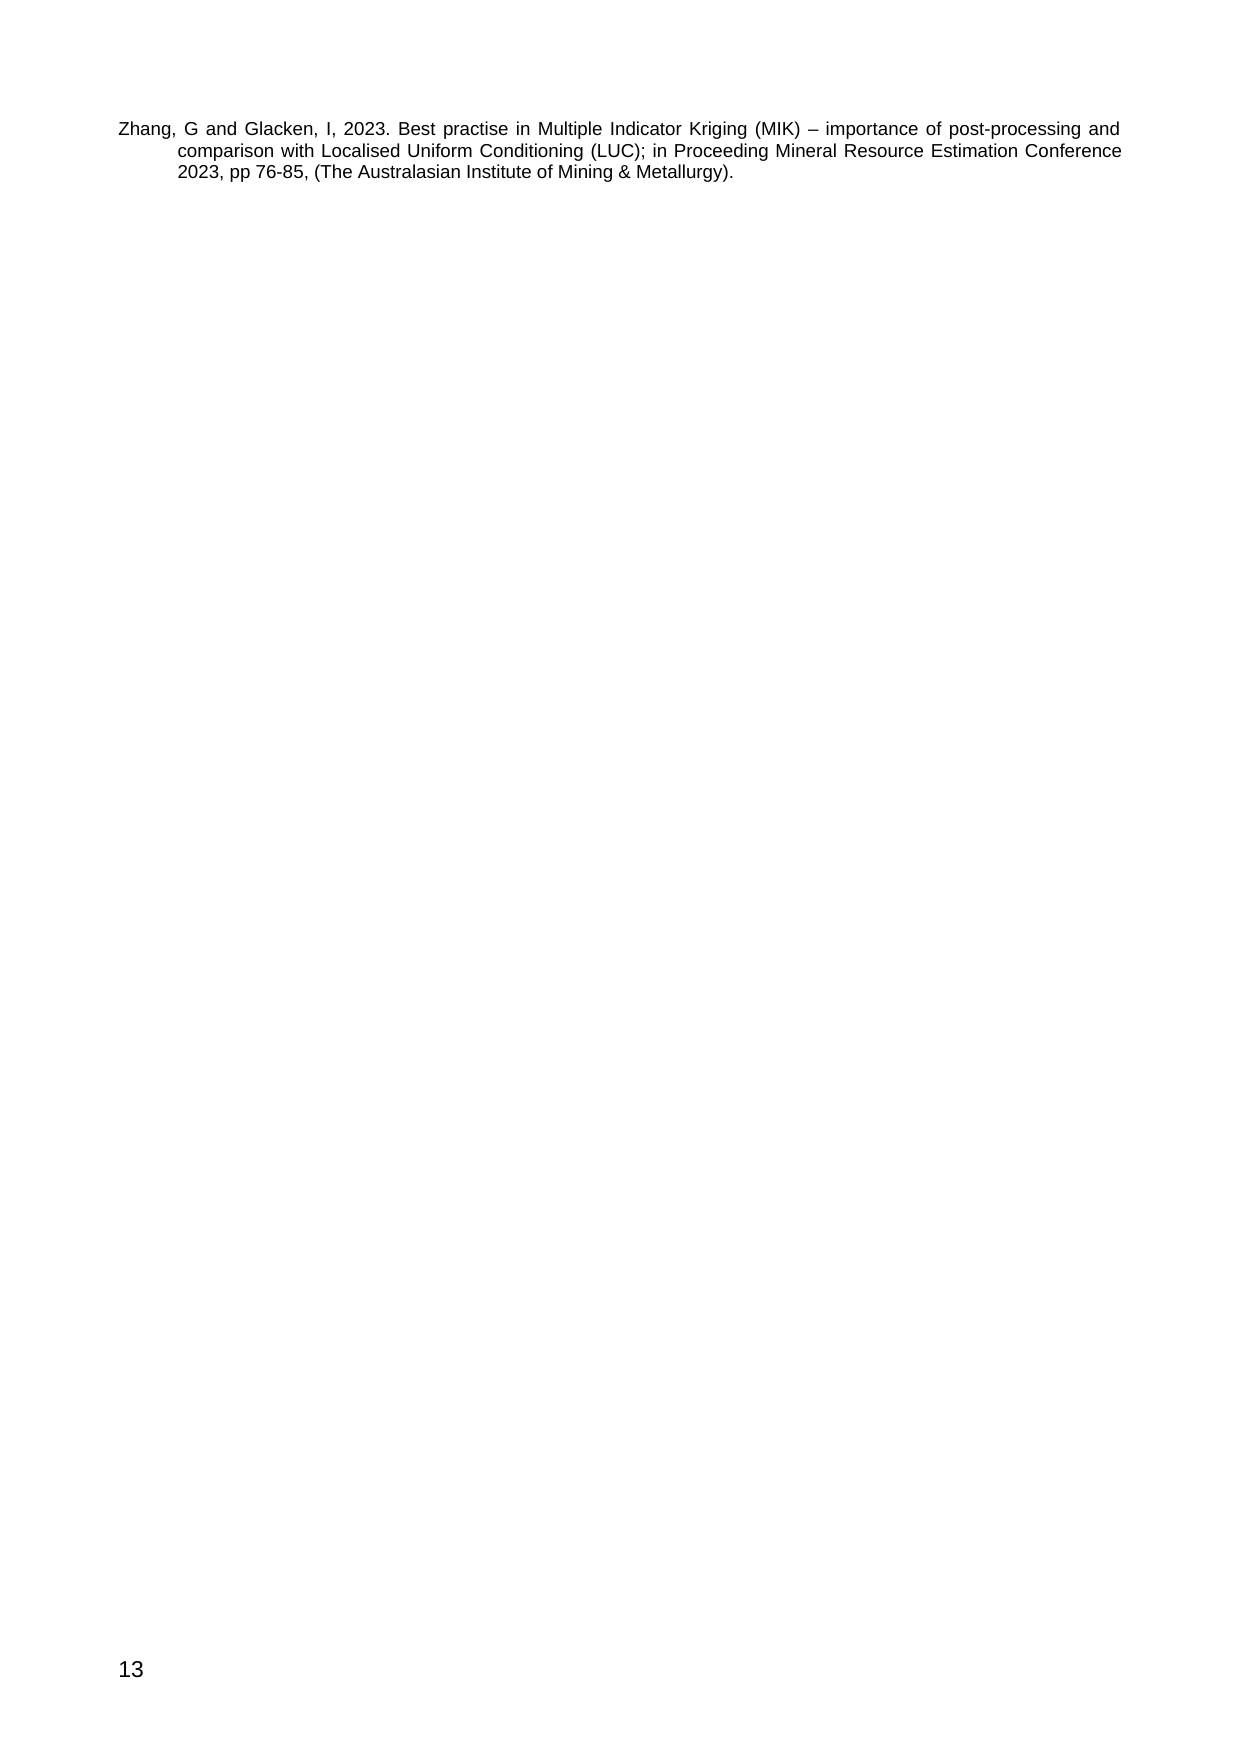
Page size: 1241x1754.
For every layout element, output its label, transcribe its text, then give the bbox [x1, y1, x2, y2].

list Zhang, G and Glacken, I, 2023. Best practise in Multiple Indicator Kriging (MIK) – importance of post-processing and comparison with Localised Uniform Conditioning (LUC); in Proceeding Mineral Resource Estimation Conference 2023, pp 76-85, (The Australasian Institute of Mining & Metallurgy). [118, 118, 1122, 183]
